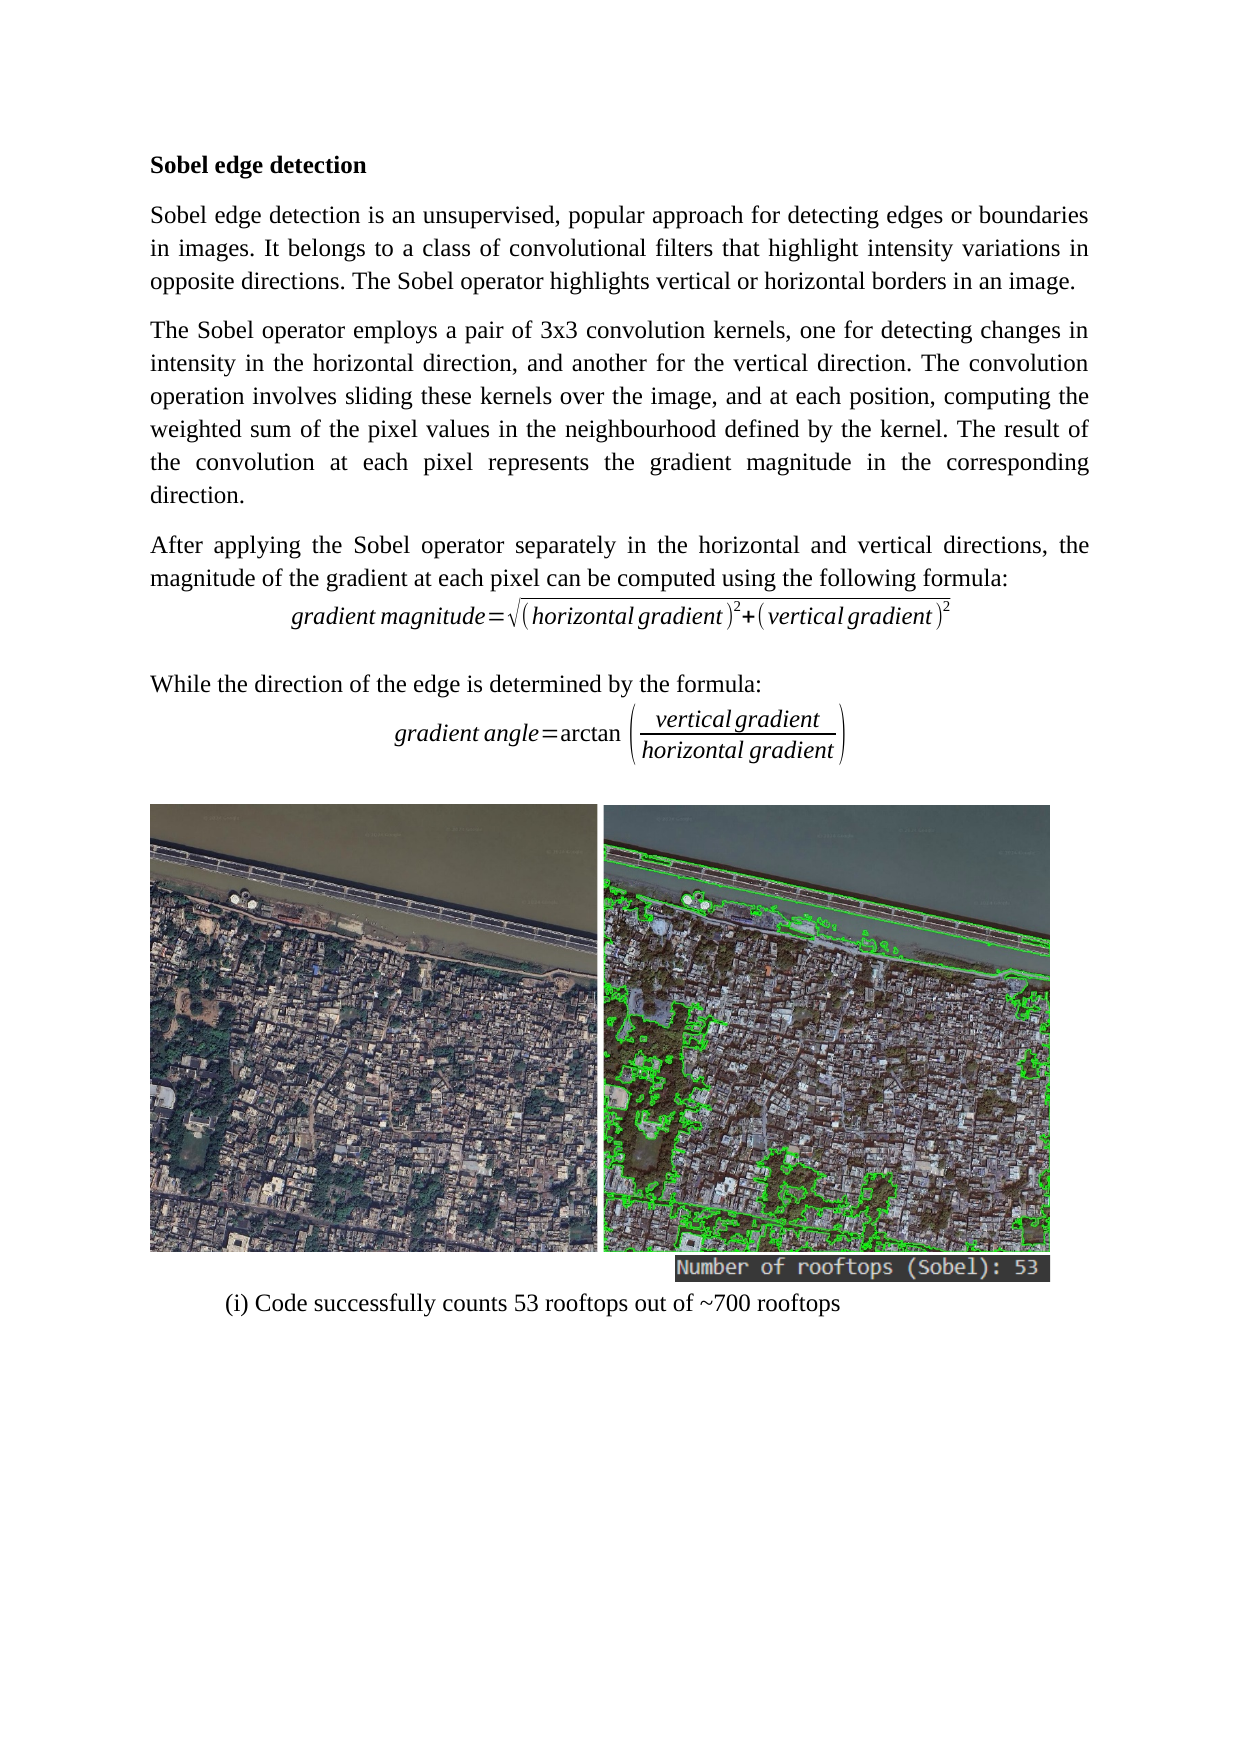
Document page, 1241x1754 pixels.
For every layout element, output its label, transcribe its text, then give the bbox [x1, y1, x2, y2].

text Sobel edge detection is an unsupervised, popular approach for detecting edges or boundaries in images. It belongs to a class of convolutional filters that highlight intensity variations in opposite directions. The Sobel operator highlights vertical or horizontal borders in an image. [150, 200, 1090, 294]
picture [603, 805, 1050, 1252]
text While the direction of the edge is determined by the formula: [150, 669, 1090, 698]
text (i) Code successfully counts 53 rooftops out of ~700 rooftops [150, 1288, 1090, 1317]
text Sobel edge detection [150, 150, 1090, 179]
text After applying the Sobel operator separately in the horizontal and vertical directions, the magnitude of the gradient at each pixel can be computed using the following formula: [150, 530, 1090, 592]
picture [675, 1255, 1050, 1282]
picture [150, 804, 598, 1252]
text The Sobel operator employs a pair of 3x3 convolution kernels, one for detecting changes in intensity in the horizontal direction, and another for the vertical direction. The convolution operation involves sliding these kernels over the image, and at each position, computing the weighted sum of the pixel values in the neighbourhood defined by the kernel. The result of the convolution at each pixel represents the gradient magnitude in the corresponding direction. [150, 315, 1090, 509]
